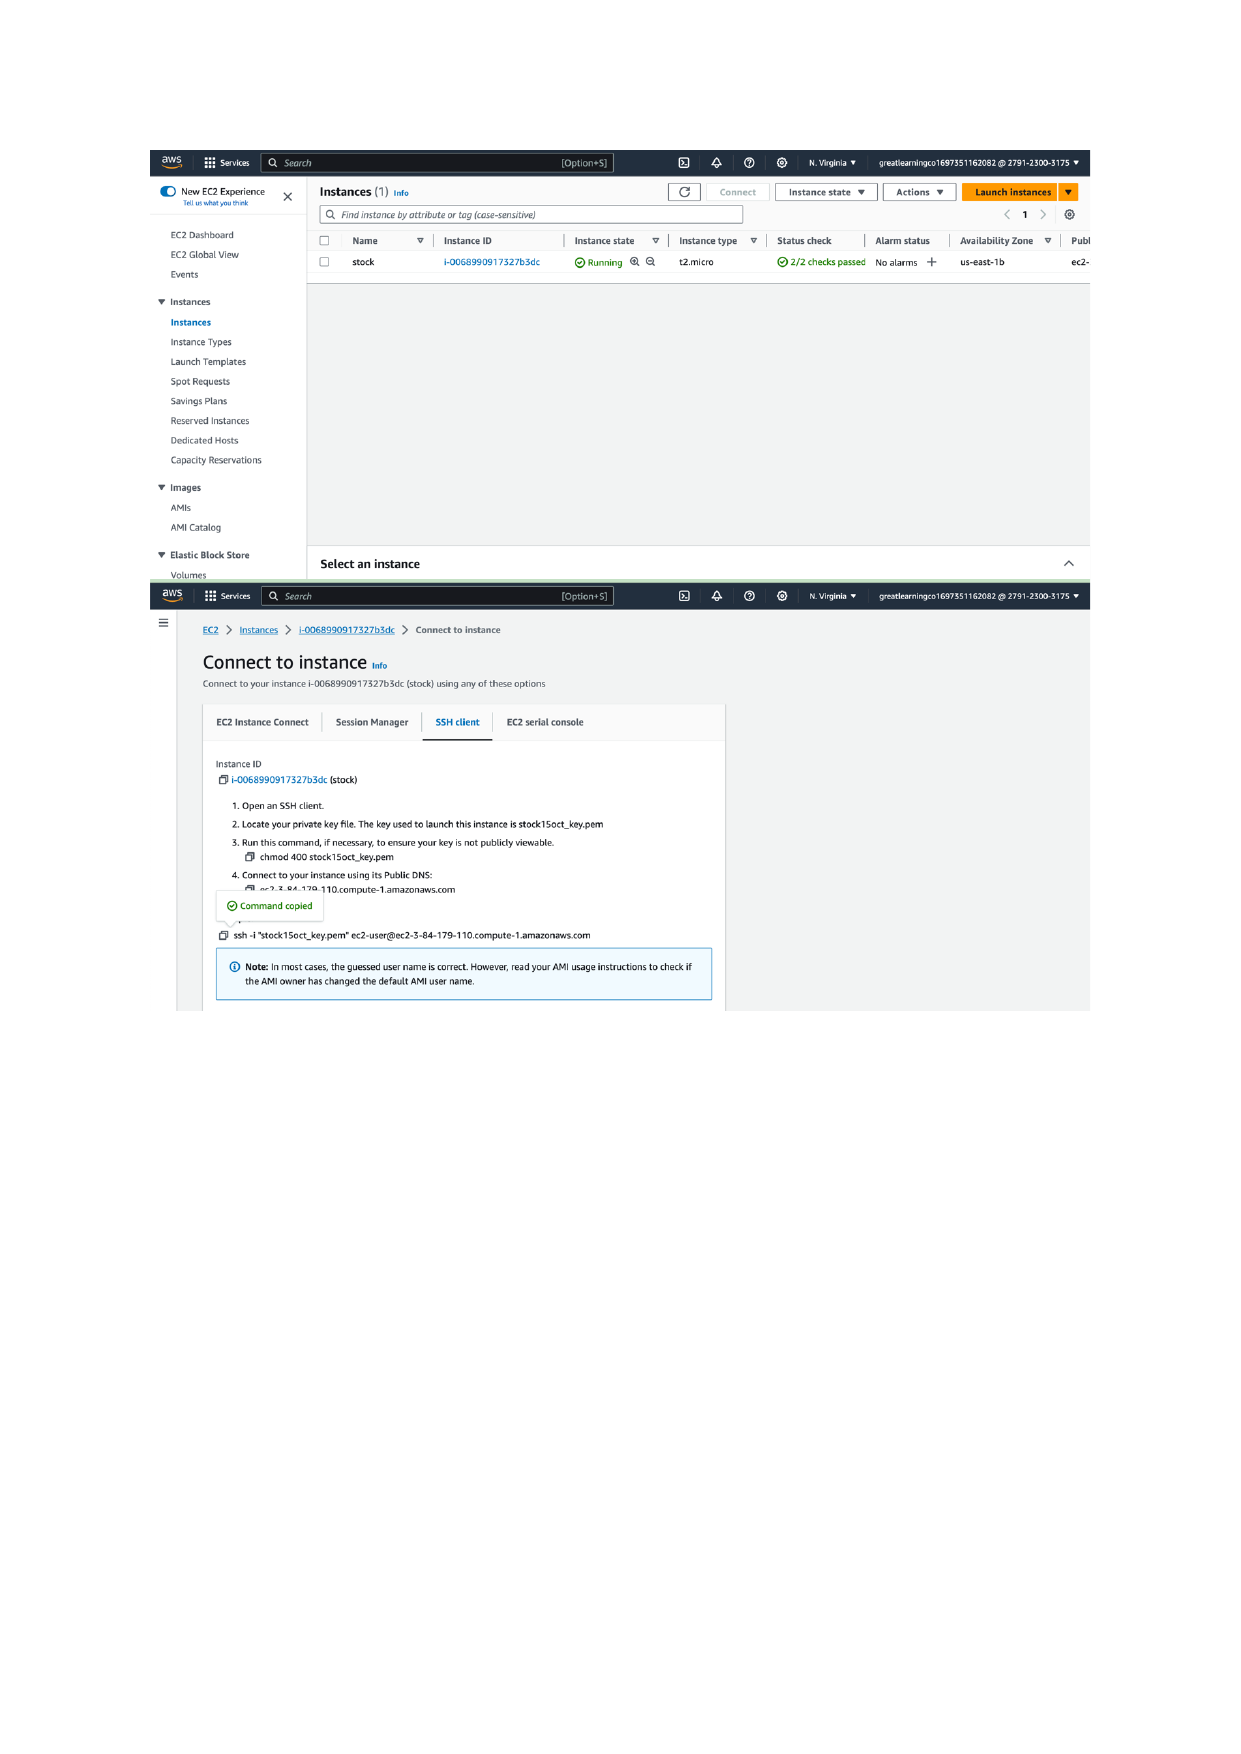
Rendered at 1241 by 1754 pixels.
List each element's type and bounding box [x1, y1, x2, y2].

picture [150, 150, 1091, 1011]
